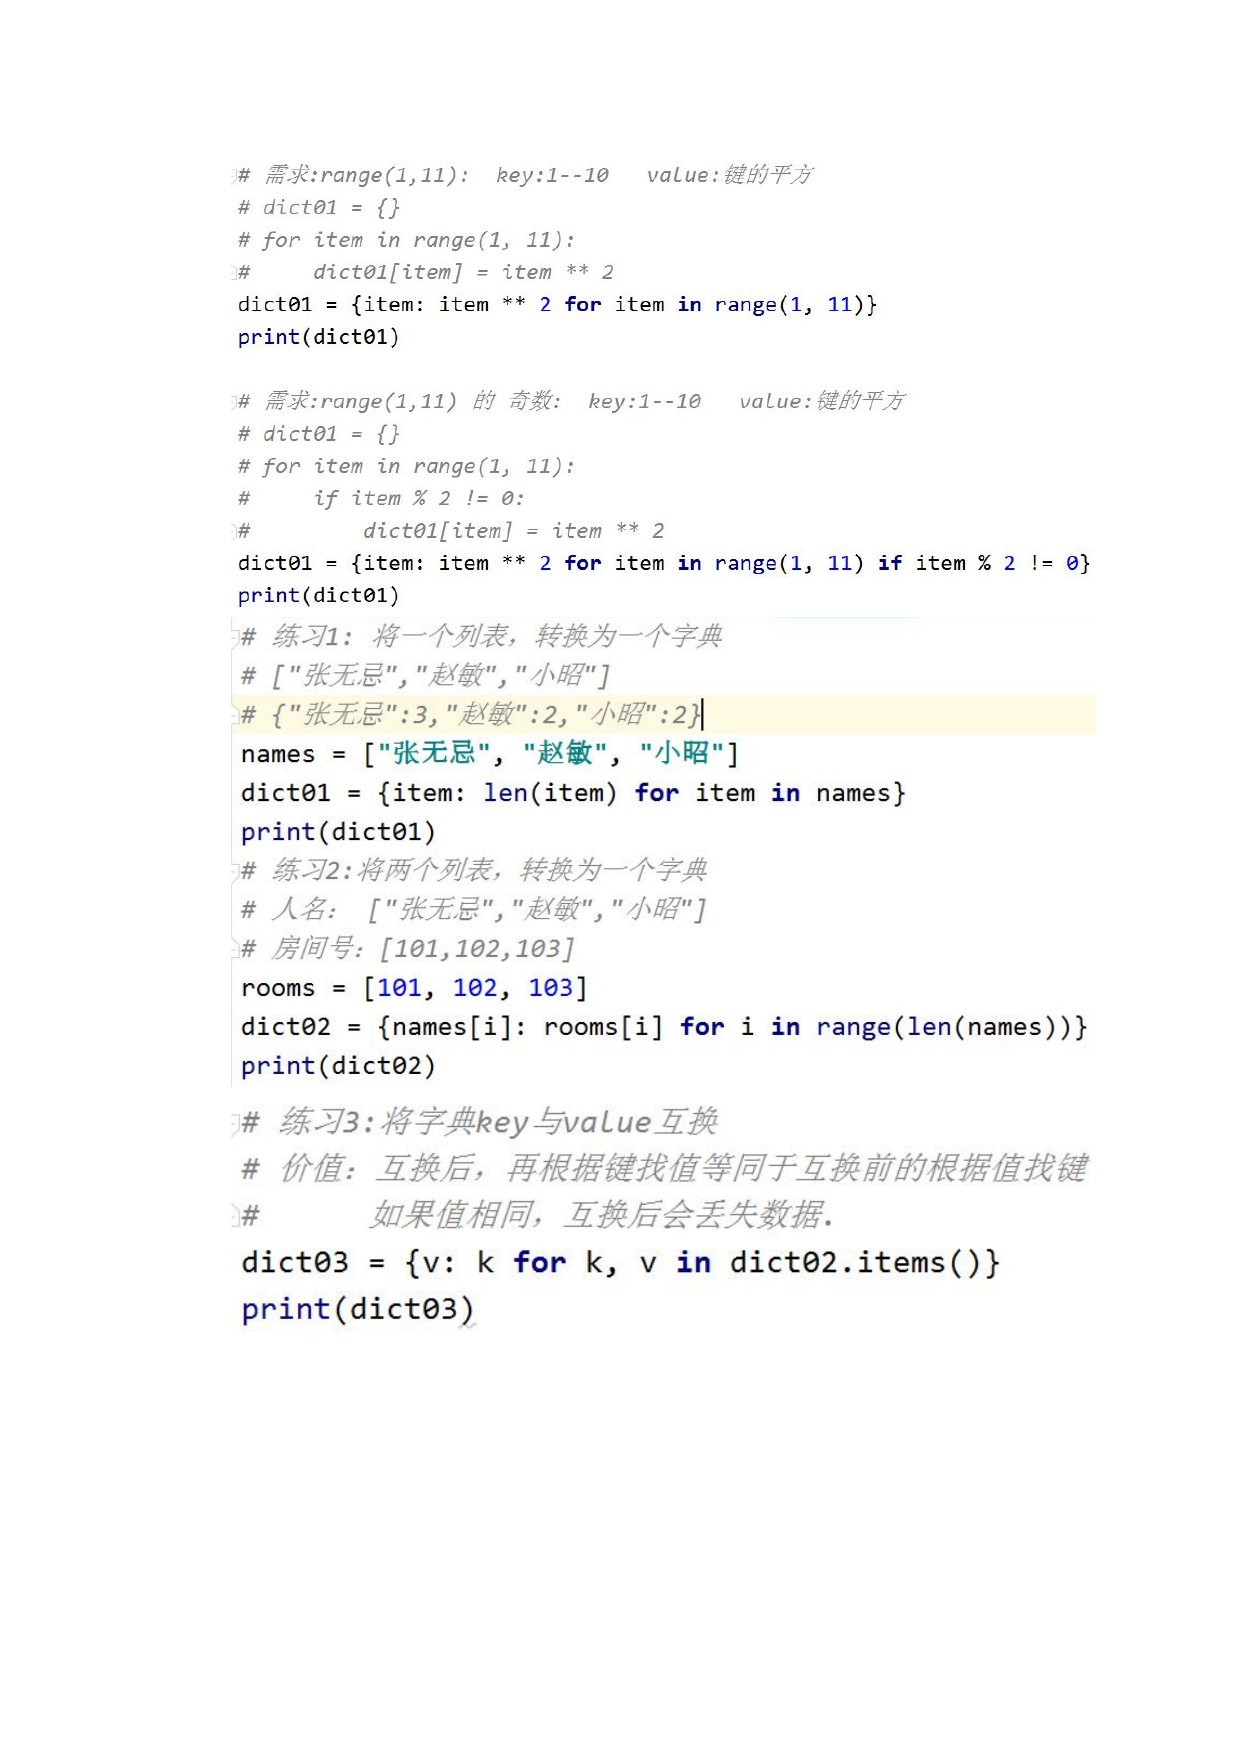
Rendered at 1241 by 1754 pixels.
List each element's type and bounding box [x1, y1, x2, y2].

picture [231, 1104, 1097, 1332]
picture [231, 162, 1096, 609]
picture [231, 617, 1097, 1087]
